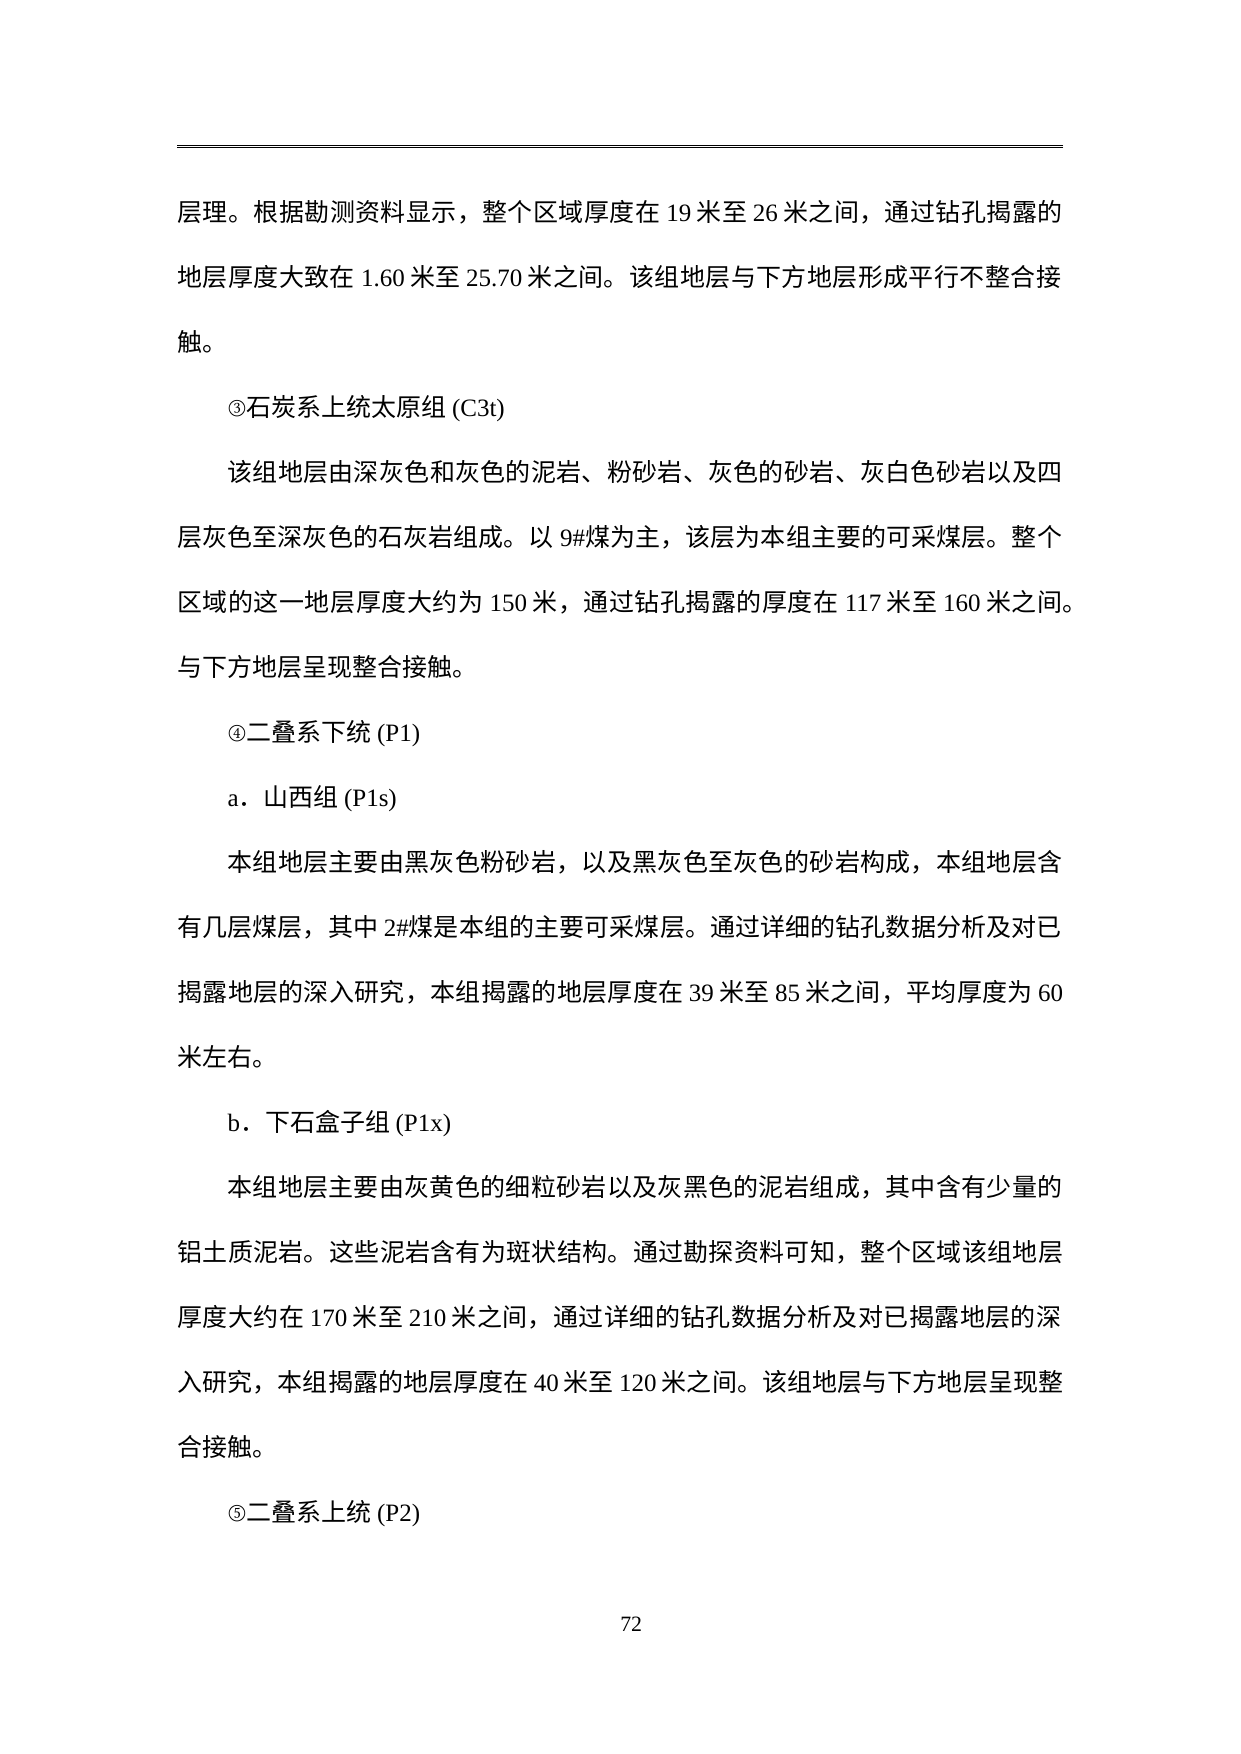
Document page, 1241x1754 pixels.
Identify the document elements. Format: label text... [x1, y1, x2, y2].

text ⑤二叠系上统 (P2) [177, 1478, 1063, 1543]
text ④二叠系下统 (P1) [177, 698, 1063, 763]
text 本组地层主要由黑灰色粉砂岩，以及黑灰色至灰色的砂岩构成，本组地层含有几层煤层，其中2#煤是本组的主要可采煤层。通过详细的钻孔数据分析及对已揭露地层的深入研究，本组揭露的地层厚度在39米至85米之间，平均厚度为60米左右。 [177, 828, 1063, 1088]
text 该组地层由深灰色和灰色的泥岩、粉砂岩、灰色的砂岩、灰白色砂岩以及四层灰色至深灰色的石灰岩组成。以9#煤为主，该层为本组主要的可采煤层。整个区域的这一地层厚度大约为150米，通过钻孔揭露的厚度在117米至160米之间。与下方地层呈现整合接触。 [177, 438, 1063, 698]
text 本组地层主要由灰黄色的细粒砂岩以及灰黑色的泥岩组成，其中含有少量的铝土质泥岩。这些泥岩含有为斑状结构。通过勘探资料可知，整个区域该组地层厚度大约在170米至210米之间，通过详细的钻孔数据分析及对已揭露地层的深入研究，本组揭露的地层厚度在40米至120米之间。该组地层与下方地层呈现整合接触。 [177, 1153, 1063, 1478]
text ③石炭系上统太原组 (C3t) [177, 373, 1063, 438]
text a．山西组 (P1s) [177, 763, 1063, 828]
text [177, 178, 1063, 373]
text b．下石盒子组 (P1x) [177, 1088, 1063, 1153]
